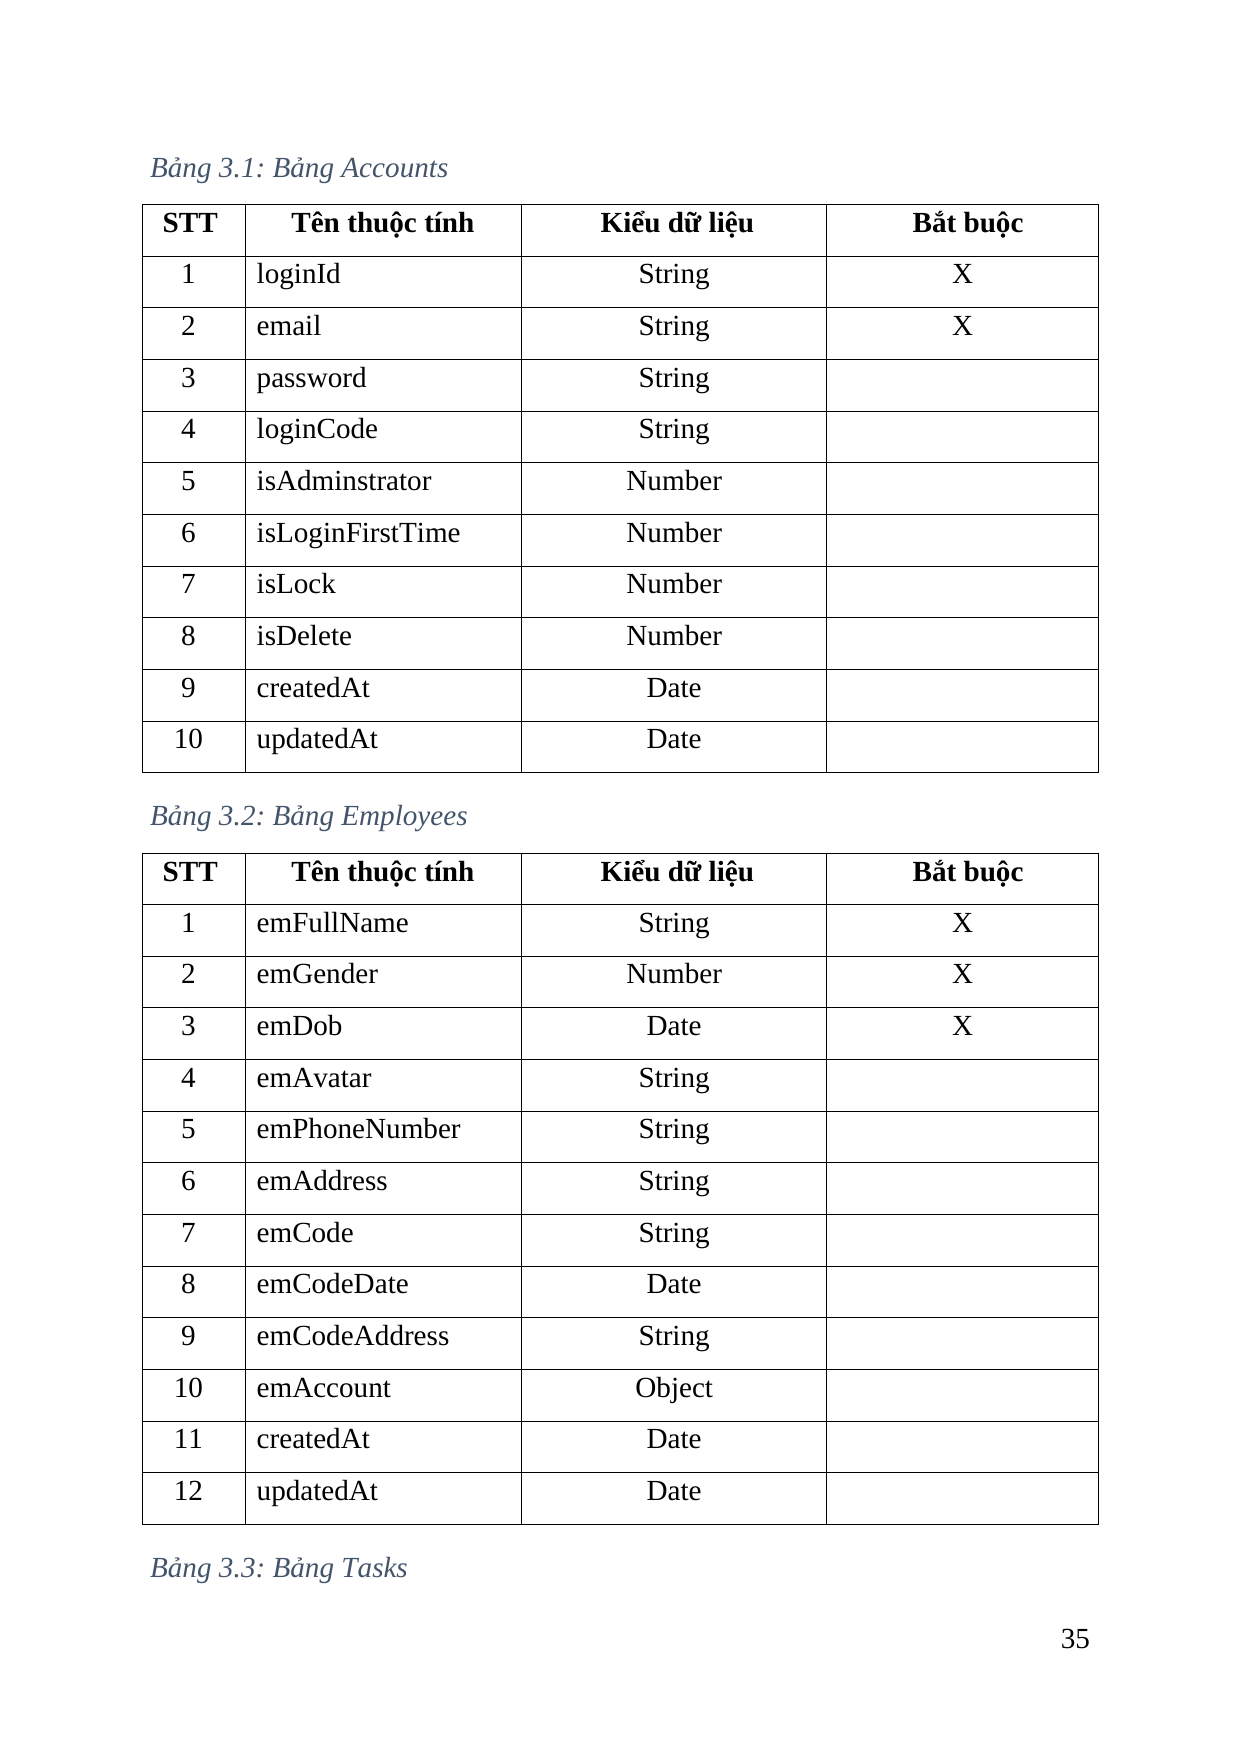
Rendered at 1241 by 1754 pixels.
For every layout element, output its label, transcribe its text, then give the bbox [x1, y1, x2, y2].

table_cell X [827, 1008, 1098, 1059]
table_header Kiểu dữ liệu [522, 205, 826, 256]
table_cell [827, 412, 1098, 462]
table_cell [827, 1060, 1098, 1111]
table_cell emAccount [246, 1370, 521, 1421]
table_cell emDob [246, 1008, 521, 1059]
table_cell emPhoneNumber [246, 1112, 521, 1162]
table_cell X [827, 257, 1098, 307]
table_cell 1 [143, 905, 245, 956]
table_cell 4 [143, 1060, 245, 1111]
table_cell updatedAt [246, 722, 521, 772]
table_header Bắt buộc [827, 854, 1098, 904]
table_cell 7 [143, 567, 245, 617]
table_cell String [522, 308, 826, 359]
table_cell 6 [143, 1163, 245, 1214]
table_cell 7 [143, 1215, 245, 1266]
table_cell [827, 670, 1098, 721]
table_cell String [522, 257, 826, 307]
table_cell [827, 1473, 1098, 1524]
table_cell 3 [143, 360, 245, 411]
table_cell createdAt [246, 670, 521, 721]
table_cell 5 [143, 1112, 245, 1162]
table_cell Date [522, 670, 826, 721]
table_cell [827, 1163, 1098, 1214]
table_cell Date [522, 1008, 826, 1059]
table_cell emCodeAddress [246, 1318, 521, 1369]
table_header Tên thuộc tính [246, 854, 521, 904]
table_cell 9 [143, 1318, 245, 1369]
table_cell [827, 1422, 1098, 1472]
table_cell emCode [246, 1215, 521, 1266]
table_cell 8 [143, 618, 245, 669]
table_cell createdAt [246, 1422, 521, 1472]
table_cell emFullName [246, 905, 521, 956]
table_cell 3 [143, 1008, 245, 1059]
table_header Bắt buộc [827, 205, 1098, 256]
table_cell [827, 1215, 1098, 1266]
table_cell 1 [143, 257, 245, 307]
table_cell loginId [246, 257, 521, 307]
table_cell Date [522, 1473, 826, 1524]
table_cell Number [522, 463, 826, 514]
table_cell 2 [143, 957, 245, 1007]
table_cell 9 [143, 670, 245, 721]
table_cell 12 [143, 1473, 245, 1524]
table_cell X [827, 957, 1098, 1007]
table_cell emGender [246, 957, 521, 1007]
text Bảng 3.2: Bảng Employees [150, 798, 1090, 832]
table_cell Number [522, 618, 826, 669]
table_cell isLoginFirstTime [246, 515, 521, 566]
table_cell 2 [143, 308, 245, 359]
table_cell Date [522, 1422, 826, 1472]
text Bảng 3.3: Bảng Tasks [150, 1550, 1090, 1583]
table_cell String [522, 1215, 826, 1266]
table_cell String [522, 905, 826, 956]
table_header STT [143, 205, 245, 256]
table_cell Number [522, 515, 826, 566]
table_cell isLock [246, 567, 521, 617]
table_cell [827, 1318, 1098, 1369]
table_cell Date [522, 722, 826, 772]
table_cell Number [522, 567, 826, 617]
table_cell [827, 567, 1098, 617]
table_cell isAdminstrator [246, 463, 521, 514]
table_cell emAddress [246, 1163, 521, 1214]
table_cell Date [522, 1267, 826, 1317]
table_cell [827, 618, 1098, 669]
table_cell emCodeDate [246, 1267, 521, 1317]
table_cell String [522, 1163, 826, 1214]
table_cell updatedAt [246, 1473, 521, 1524]
table_cell [827, 1370, 1098, 1421]
table_cell X [827, 308, 1098, 359]
table_cell loginCode [246, 412, 521, 462]
table_header STT [143, 854, 245, 904]
table_cell 10 [143, 1370, 245, 1421]
table_header Tên thuộc tính [246, 205, 521, 256]
table_cell Object [522, 1370, 826, 1421]
table_cell [827, 1112, 1098, 1162]
table_cell 4 [143, 412, 245, 462]
table_cell [827, 360, 1098, 411]
table_cell 8 [143, 1267, 245, 1317]
table_cell [827, 1267, 1098, 1317]
table_cell X [827, 905, 1098, 956]
table_cell password [246, 360, 521, 411]
table_cell [827, 722, 1098, 772]
table_cell 6 [143, 515, 245, 566]
table_cell String [522, 1318, 826, 1369]
table_cell Number [522, 957, 826, 1007]
table_cell String [522, 1112, 826, 1162]
table_cell isDelete [246, 618, 521, 669]
table_cell String [522, 1060, 826, 1111]
text Bảng 3.1: Bảng Accounts [150, 150, 1090, 183]
table_cell [827, 515, 1098, 566]
table_cell 5 [143, 463, 245, 514]
table_cell String [522, 412, 826, 462]
table_header Kiểu dữ liệu [522, 854, 826, 904]
table_cell 11 [143, 1422, 245, 1472]
table_cell String [522, 360, 826, 411]
table_cell email [246, 308, 521, 359]
table_cell [827, 463, 1098, 514]
table_cell 10 [143, 722, 245, 772]
table_cell emAvatar [246, 1060, 521, 1111]
